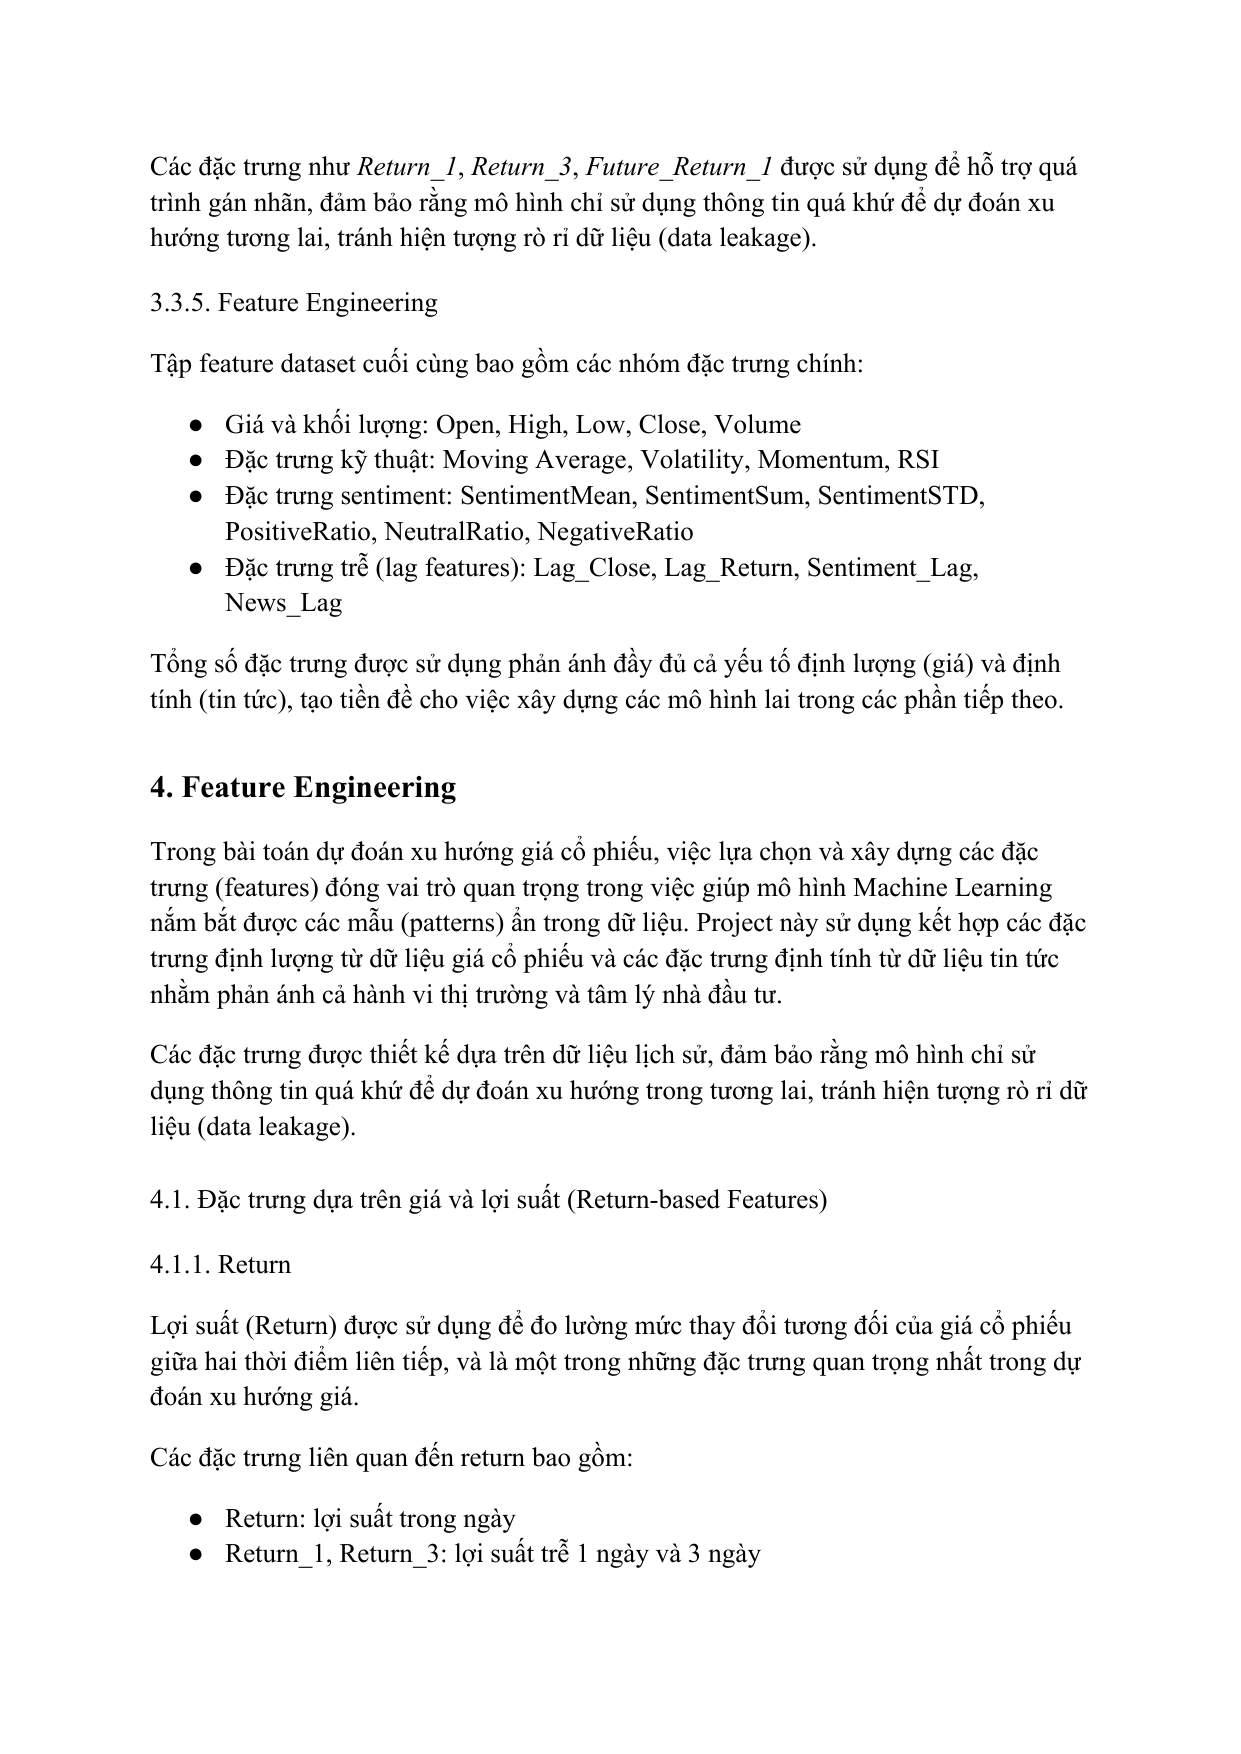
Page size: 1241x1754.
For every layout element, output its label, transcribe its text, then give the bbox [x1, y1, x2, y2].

list Giá và khối lượng: Open, High, Low, Close, Volume [187, 408, 1090, 439]
subtitle 3.3.5. Feature Engineering [150, 286, 1090, 317]
text Tập feature dataset cuối cùng bao gồm các nhóm đặc trưng chính: [150, 347, 1090, 378]
subtitle 4.1.1. Return [150, 1248, 1090, 1279]
subtitle 4. Feature Engineering [150, 769, 1090, 804]
list Đặc trưng kỹ thuật: Moving Average, Volatility, Momentum, RSI [187, 443, 1090, 475]
text Các đặc trưng liên quan đến return bao gồm: [150, 1441, 1090, 1472]
subtitle 4.1. Đặc trưng dựa trên giá và lợi suất (Return-based Features) [150, 1183, 1090, 1214]
list Return_1, Return_3: lợi suất trễ 1 ngày và 3 ngày [187, 1537, 1090, 1569]
list Return: lợi suất trong ngày [187, 1502, 1090, 1533]
list Đặc trưng trễ (lag features): Lag_Close, Lag_Return, Sentiment_Lag, News_Lag [187, 551, 1090, 618]
text Trong bài toán dự đoán xu hướng giá cổ phiếu, việc lựa chọn và xây dựng các đặc trưng (features) đóng vai trò quan trọng trong việc giúp mô hình Machine Learning nắm bắt được các mẫu (patterns) ẩn trong dữ liệu. Project này sử dụng kết hợp các đặc trưng định lượng từ dữ liệu giá cổ phiếu và các đặc trưng định tính từ dữ liệu tin tức nhằm phản ánh cả hành vi thị trường và tâm lý nhà đầu tư. [150, 835, 1090, 1009]
text Tổng số đặc trưng được sử dụng phản ánh đầy đủ cả yếu tố định lượng (giá) và định tính (tin tức), tạo tiền đề cho việc xây dựng các mô hình lai trong các phần tiếp theo. [150, 647, 1090, 714]
text Các đặc trưng như Return_1, Return_3, Future_Return_1 được sử dụng để hỗ trợ quá trình gán nhãn, đảm bảo rằng mô hình chỉ sử dụng thông tin quá khứ để dự đoán xu hướng tương lai, tránh hiện tượng rò rỉ dữ liệu (data leakage). [150, 150, 1090, 253]
text Lợi suất (Return) được sử dụng để đo lường mức thay đổi tương đối của giá cổ phiếu giữa hai thời điểm liên tiếp, và là một trong những đặc trưng quan trọng nhất trong dự đoán xu hướng giá. [150, 1309, 1090, 1411]
list Đặc trưng sentiment: SentimentMean, SentimentSum, SentimentSTD, PositiveRatio, NeutralRatio, NegativeRatio [187, 479, 1090, 546]
text Các đặc trưng được thiết kế dựa trên dữ liệu lịch sử, đảm bảo rằng mô hình chỉ sử dụng thông tin quá khứ để dự đoán xu hướng trong tương lai, tránh hiện tượng rò rỉ dữ liệu (data leakage). [150, 1038, 1090, 1141]
